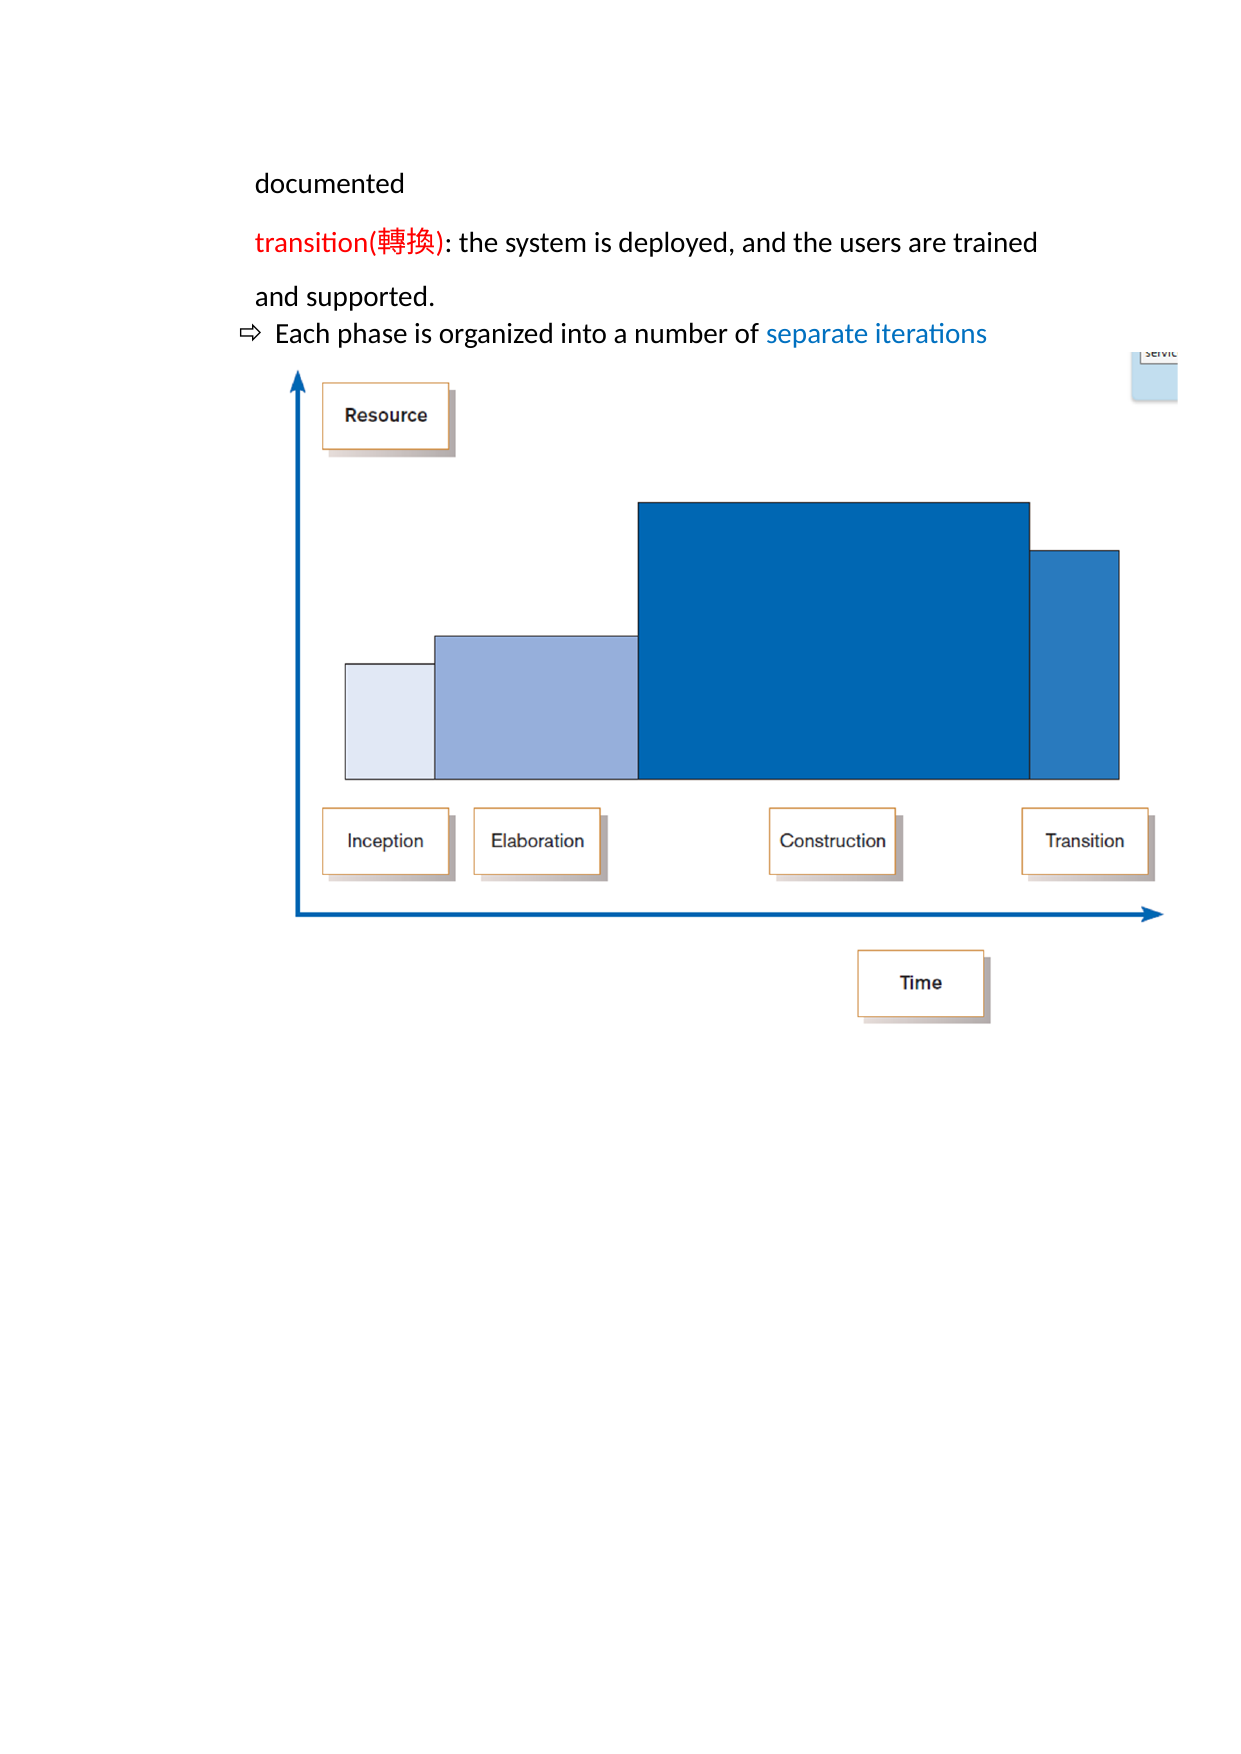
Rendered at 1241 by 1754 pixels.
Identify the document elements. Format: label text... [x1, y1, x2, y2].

picture [275, 352, 1178, 1036]
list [254, 164, 1053, 202]
list Each phase is organized into a number of separate iterations [237, 314, 1053, 352]
list transition(轉換): the system is deployed, and the users are trained and supported. [254, 202, 1053, 314]
